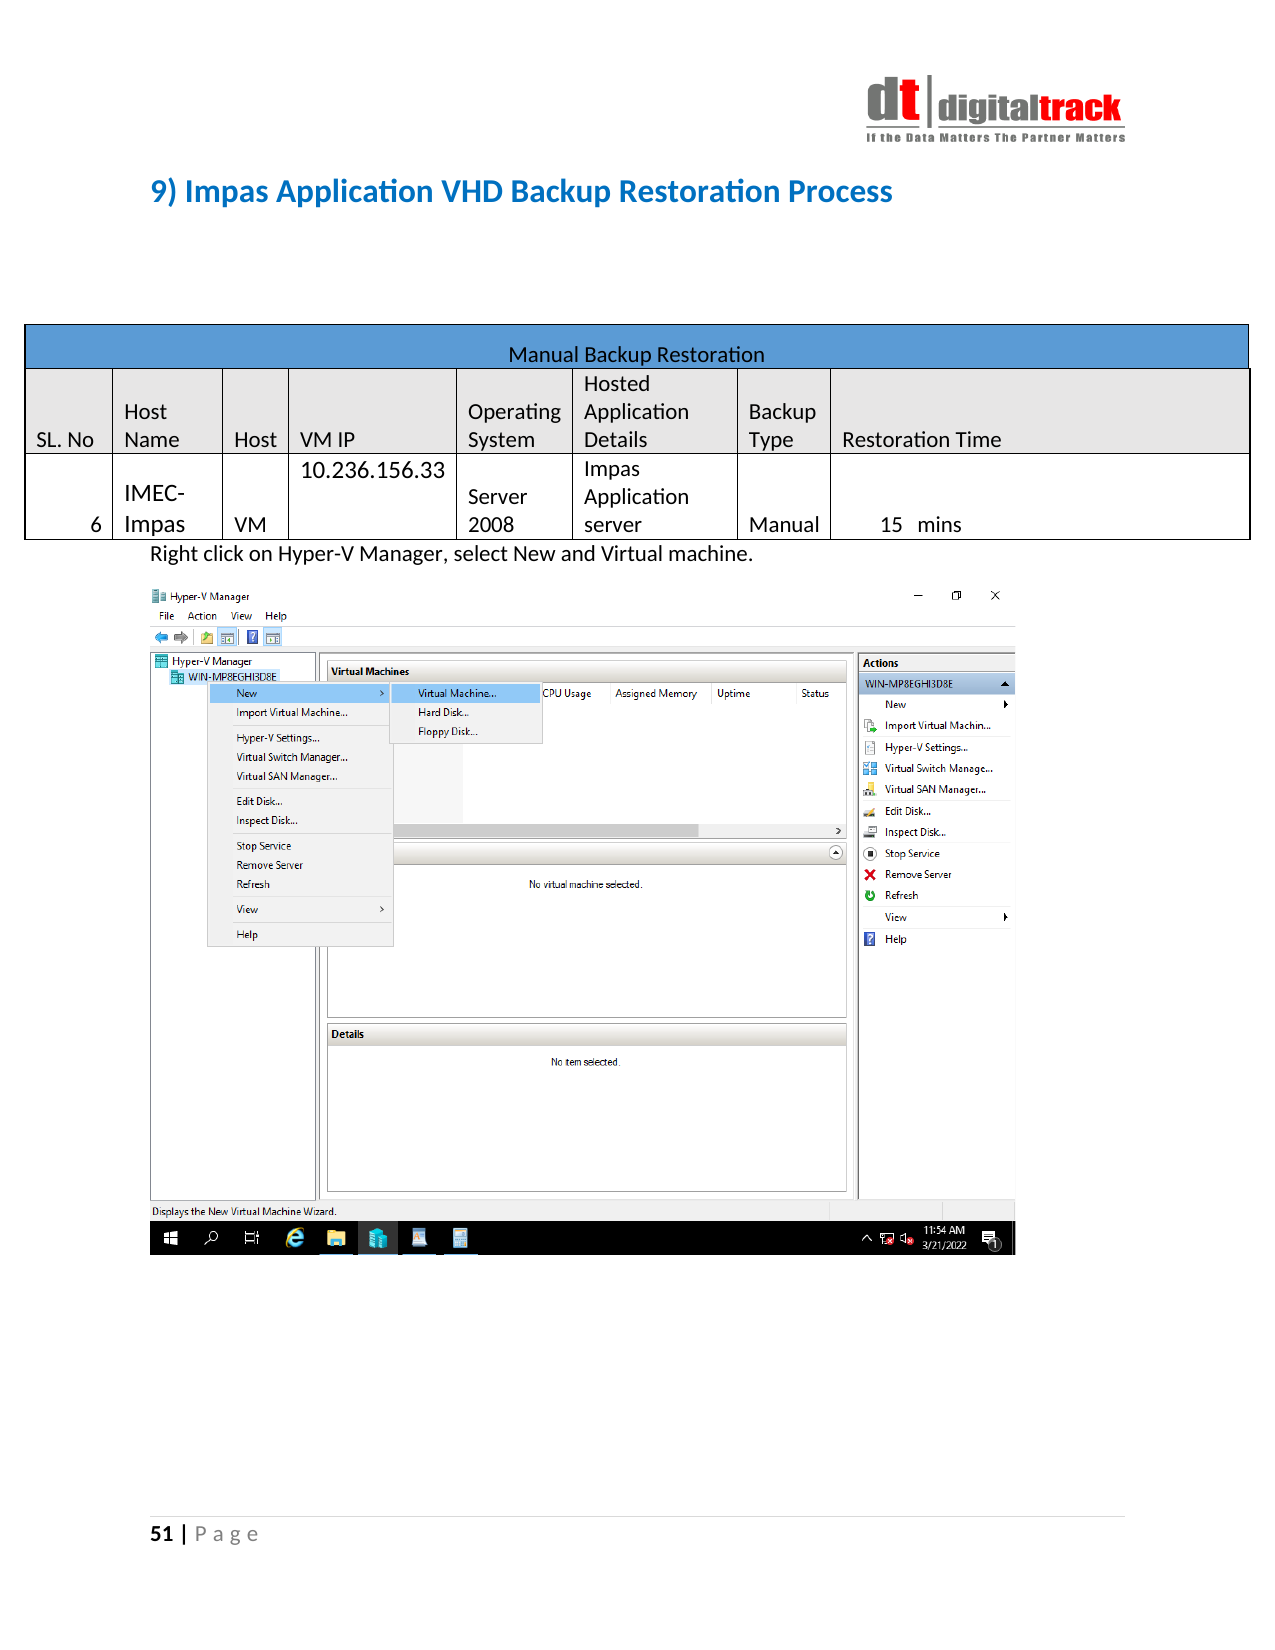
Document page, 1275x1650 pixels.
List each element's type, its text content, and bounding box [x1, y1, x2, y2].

table_cell Operating System [457, 369, 572, 453]
table_cell 6 [26, 454, 112, 538]
table_header Manual Backup Restoration [26, 325, 1248, 368]
picture [150, 586, 1016, 1255]
table_cell mins [831, 454, 1249, 538]
table_cell SL. No [26, 369, 112, 453]
text Right click on Hyper-V Manager, select New and Virtual machine. [150, 540, 1125, 567]
picture [866, 75, 1125, 142]
table_cell VM IP [289, 369, 456, 453]
table_cell VM [223, 454, 288, 538]
table_cell Host Name [113, 369, 222, 453]
table_cell Hosted Application Details [573, 369, 737, 453]
table_cell Server 2008 [457, 454, 572, 538]
table_cell Restoration Time [831, 369, 1249, 453]
table_cell IMEC-Impas [113, 454, 222, 538]
table_cell Manual [738, 454, 830, 538]
table_cell Impas Application server [573, 454, 737, 538]
table_cell Backup Type [738, 369, 830, 453]
table_cell Host [223, 369, 288, 453]
table_cell 10.236.156.33 [289, 454, 456, 538]
text 9) Impas Application VHD Backup Restoration Process [150, 170, 1125, 211]
